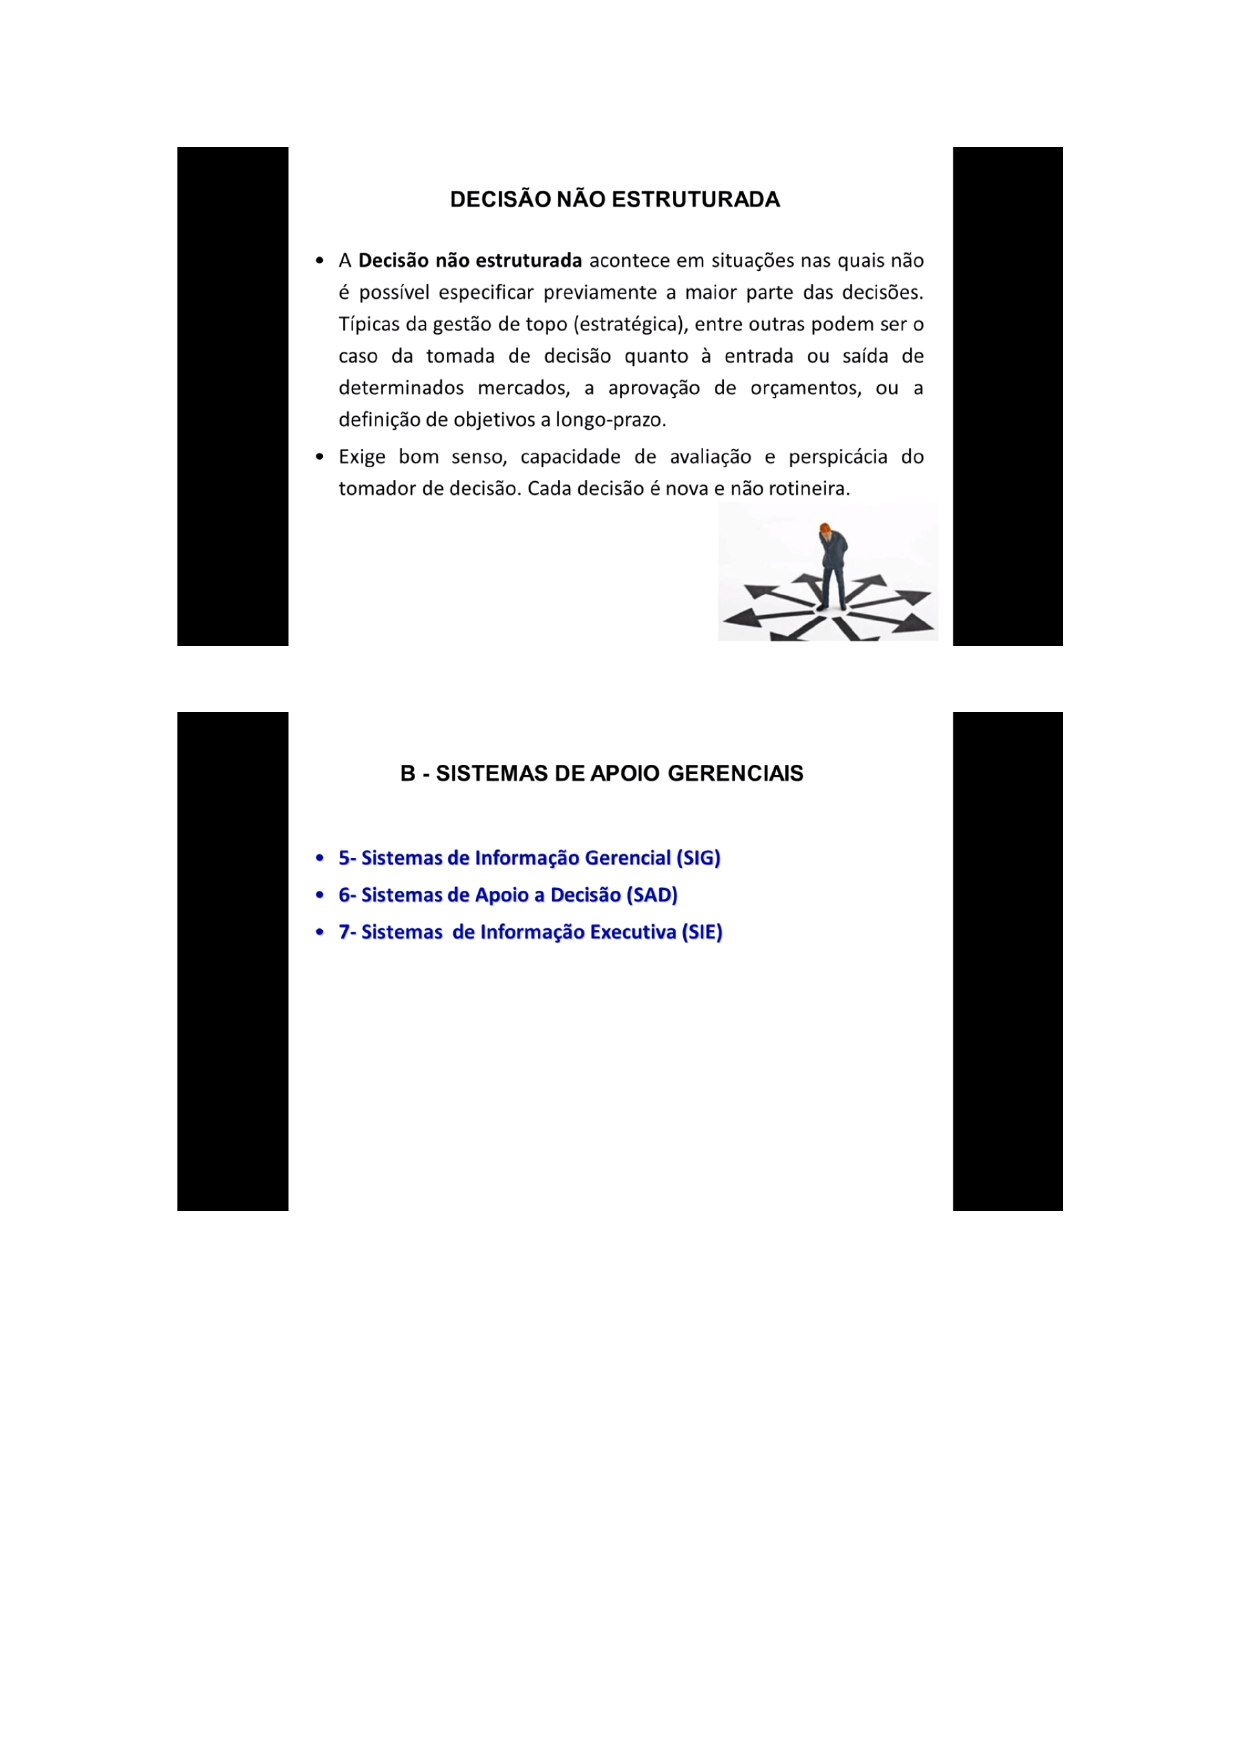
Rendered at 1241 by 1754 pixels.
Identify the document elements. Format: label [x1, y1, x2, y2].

picture [177, 712, 1063, 1211]
picture [177, 147, 1063, 646]
